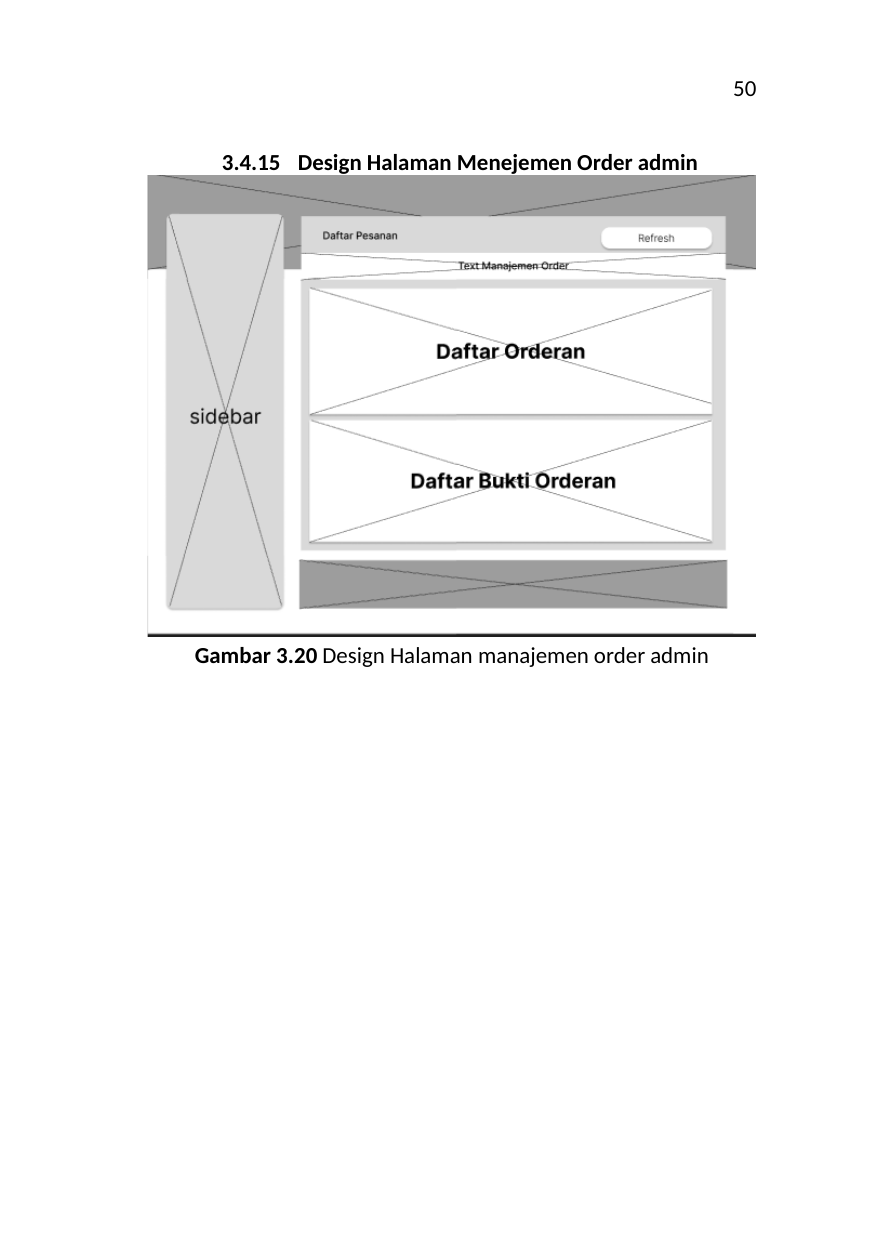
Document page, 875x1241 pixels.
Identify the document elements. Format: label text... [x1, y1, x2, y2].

subtitle Design Halaman Menejemen Order admin [222, 148, 756, 175]
text Gambar 3.20 Design Halaman manajemen order admin [148, 641, 756, 669]
picture [147, 175, 756, 637]
